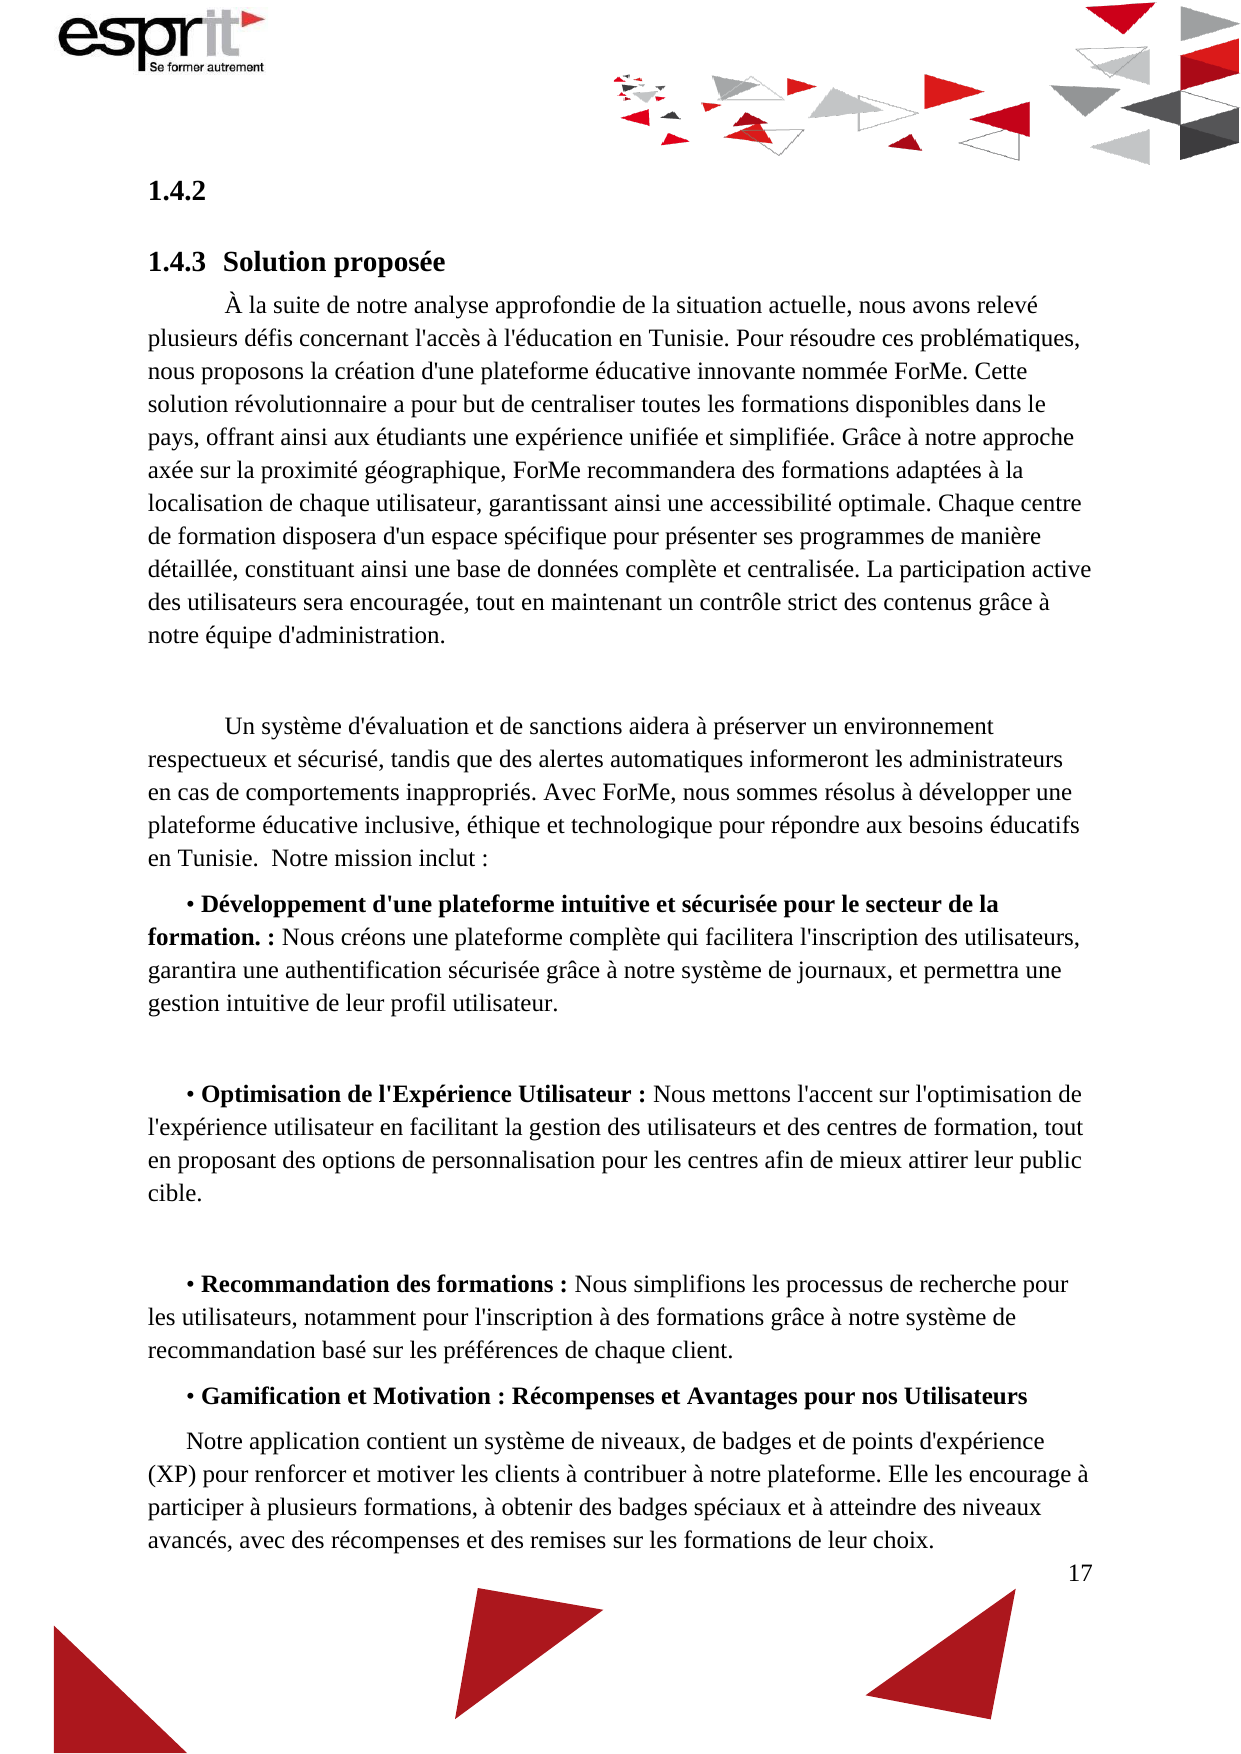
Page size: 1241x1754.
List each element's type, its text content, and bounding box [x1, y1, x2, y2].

subtitle Solution proposée [148, 244, 1093, 278]
picture [613, 0, 1241, 167]
text • Développement d'une plateforme intuitive et sécurisée pour le secteur de la formation. : Nous créons une plateforme complète qui facilitera l'inscription des utilisateurs, garantira une authentification sécurisée grâce à notre système de journaux, et permettra une gestion intuitive de leur profil utilisateur. [148, 889, 1093, 1017]
text • Optimisation de l'Expérience Utilisateur : Nous mettons l'accent sur l'optimisation de l'expérience utilisateur en facilitant la gestion des utilisateurs et des centres de formation, tout en proposant des options de personnalisation pour les centres afin de mieux attirer leur public cible. [148, 1079, 1093, 1207]
text Notre application contient un système de niveaux, de badges et de points d'expérience (XP) pour renforcer et motiver les clients à contribuer à notre plateforme. Elle les encourage à participer à plusieurs formations, à obtenir des badges spéciaux et à atteindre des niveaux avancés, avec des récompenses et des remises sur les formations de leur choix. [148, 1426, 1093, 1554]
text • Gamification et Motivation : Récompenses et Avantages pour nos Utilisateurs [148, 1381, 1093, 1409]
picture [54, 7, 269, 75]
text Un système d'évaluation et de sanctions aidera à préserver un environnement respectueux et sécurisé, tandis que des alertes automatiques informeront les administrateurs en cas de comportements inappropriés. Avec ForMe, nous sommes résolus à développer une plateforme éducative inclusive, éthique et technologique pour répondre aux besoins éducatifs en Tunisie. Notre mission inclut : [148, 711, 1093, 872]
text À la suite de notre analyse approfondie de la situation actuelle, nous avons relevé plusieurs défis concernant l'accès à l'éducation en Tunisie. Pour résoudre ces problématiques, nous proposons la création d'une plateforme éducative innovante nommée ForMe. Cette solution révolutionnaire a pour but de centraliser toutes les formations disponibles dans le pays, offrant ainsi aux étudiants une expérience unifiée et simplifiée. Grâce à notre approche axée sur la proximité géographique, ForMe recommandera des formations adaptées à la localisation de chaque utilisateur, garantissant ainsi une accessibilité optimale. Chaque centre de formation disposera d'un espace spécifique pour présenter ses programmes de manière détaillée, constituant ainsi une base de données complète et centralisée. La participation active des utilisateurs sera encouragée, tout en maintenant un contrôle strict des contenus grâce à notre équipe d'administration. [148, 290, 1093, 649]
text • Recommandation des formations : Nous simplifions les processus de recherche pour les utilisateurs, notamment pour l'inscription à des formations grâce à notre système de recommandation basé sur les préférences de chaque client. [148, 1269, 1093, 1364]
